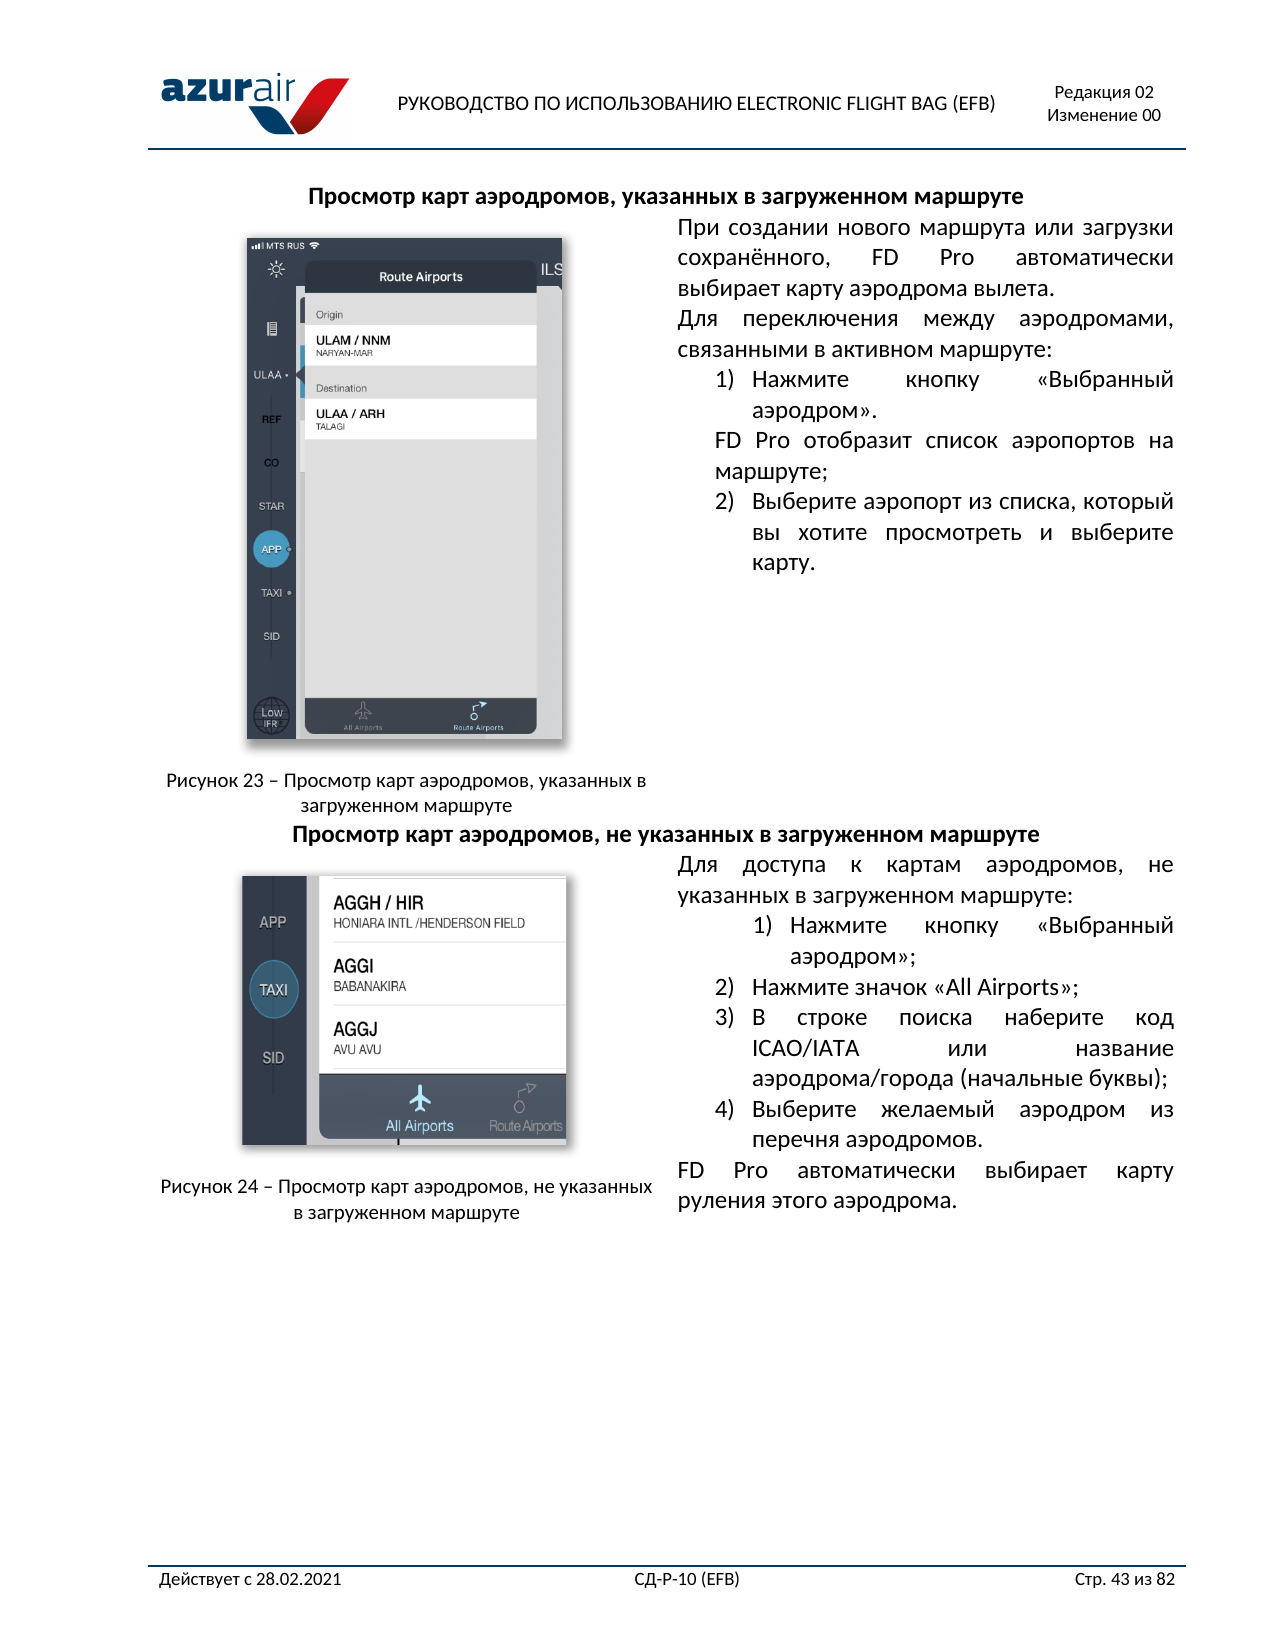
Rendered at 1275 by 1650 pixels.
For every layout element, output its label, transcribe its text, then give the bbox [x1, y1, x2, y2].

table_cell Рисунок 24 – Просмотр карт аэродромов, не указанных в загруженном маршруте [147, 849, 666, 1224]
table_cell Рисунок 23 – Просмотр карт аэродромов, указанных в загруженном маршруте [147, 211, 666, 818]
table_cell Просмотр карт аэродромов, не указанных в загруженном маршруте [147, 818, 1186, 849]
picture [242, 876, 567, 1145]
table_cell При создании нового маршрута или загрузки сохранённого, FD Pro автоматически выбирает карту аэродрома вылета. Для переключения между аэродромами, связанными в активном маршруте: Нажмите кнопку «Выбранный аэродром». FD Pro отобразит список аэропортов на маршруте; Выберите аэропорт из списка, который вы хотите просмотреть и выберите карту. [666, 211, 1186, 818]
table_header Просмотр карт аэродромов, указанных в загруженном маршруте [147, 180, 1186, 211]
table_cell Для доступа к картам аэродромов, не указанных в загруженном маршруте: Нажмите кнопку «Выбранный аэродром»; Нажмите значок «All Airports»; В строке поиска наберите код ICAO/IATA или название аэродрома/города (начальные буквы); Выберите желаемый аэродром из перечня аэродромов. FD Pro автоматически выбирает карту руления этого аэродрома. [666, 849, 1186, 1224]
picture [247, 238, 562, 739]
picture [158, 67, 353, 139]
